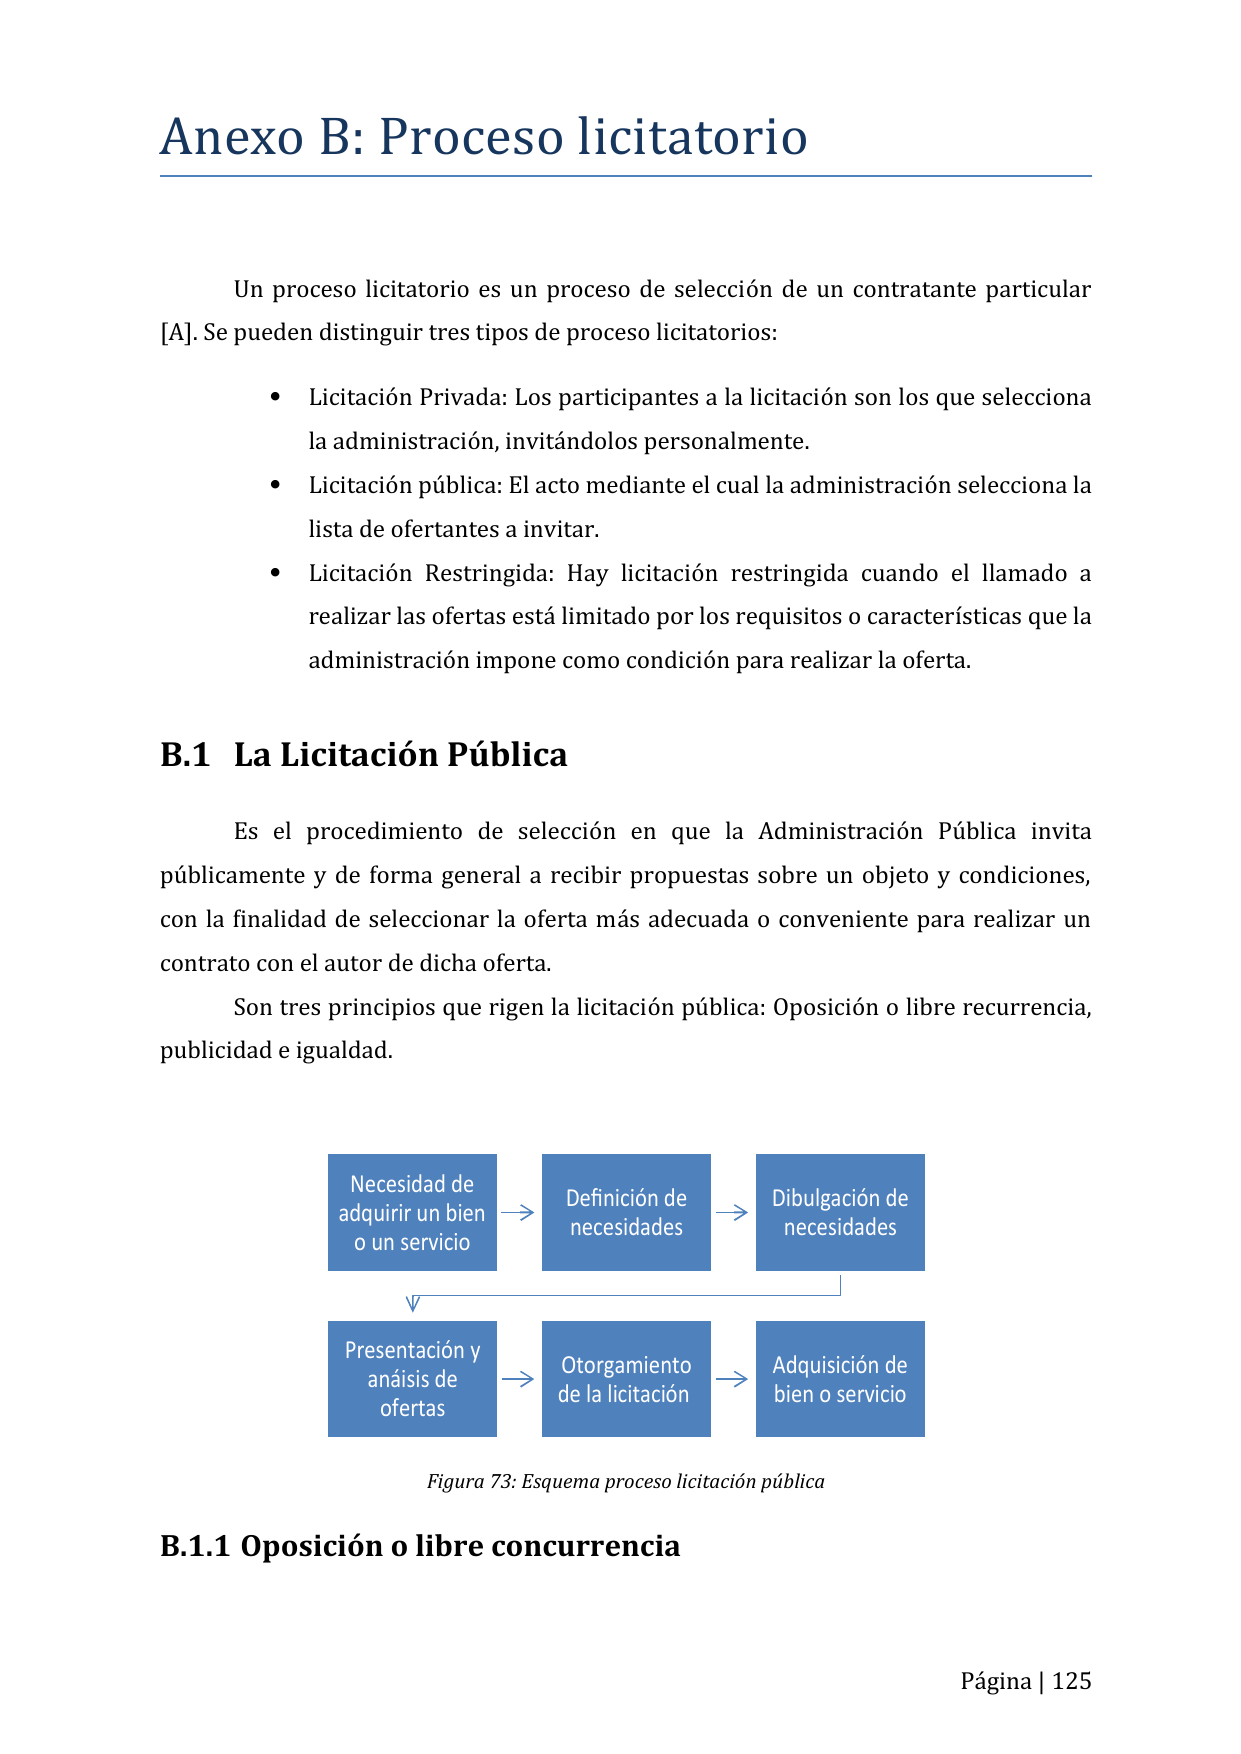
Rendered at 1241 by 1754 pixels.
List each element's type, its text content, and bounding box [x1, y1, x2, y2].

list Son tres principios que rigen la licitación pública: Oposición o libre recurrencia, publicidad e igualdad. [159, 991, 1092, 1064]
list La Licitación Pública [159, 733, 1092, 774]
list Oposición o libre concurrencia [159, 1526, 1092, 1563]
text Un proceso licitatorio es un proceso de selección de un contratante particular [A]. Se pueden distinguir tres tipos de proceso licitatorios: [159, 273, 1092, 346]
list Licitación Restringida: Hay licitación restringida cuando el llamado a realizar las ofertas está limitado por los requisitos o características que la administración impone como condición para realizar la oferta. [271, 557, 1092, 674]
list Licitación Privada: Los participantes a la licitación son los que selecciona la administración, invitándolos personalmente. [271, 382, 1092, 455]
list Es el procedimiento de selección en que la Administración Pública invita públicamente y de forma general a recibir propuestas sobre un objeto y condiciones, con la finalidad de seleccionar la oferta más adecuada o conveniente para realizar un contrato con el autor de dicha oferta. [159, 816, 1092, 977]
list Licitación pública: El acto mediante el cual la administración selecciona la lista de ofertantes a invitar. [271, 469, 1092, 543]
text Anexo B: Proceso licitatorio [159, 103, 1092, 177]
